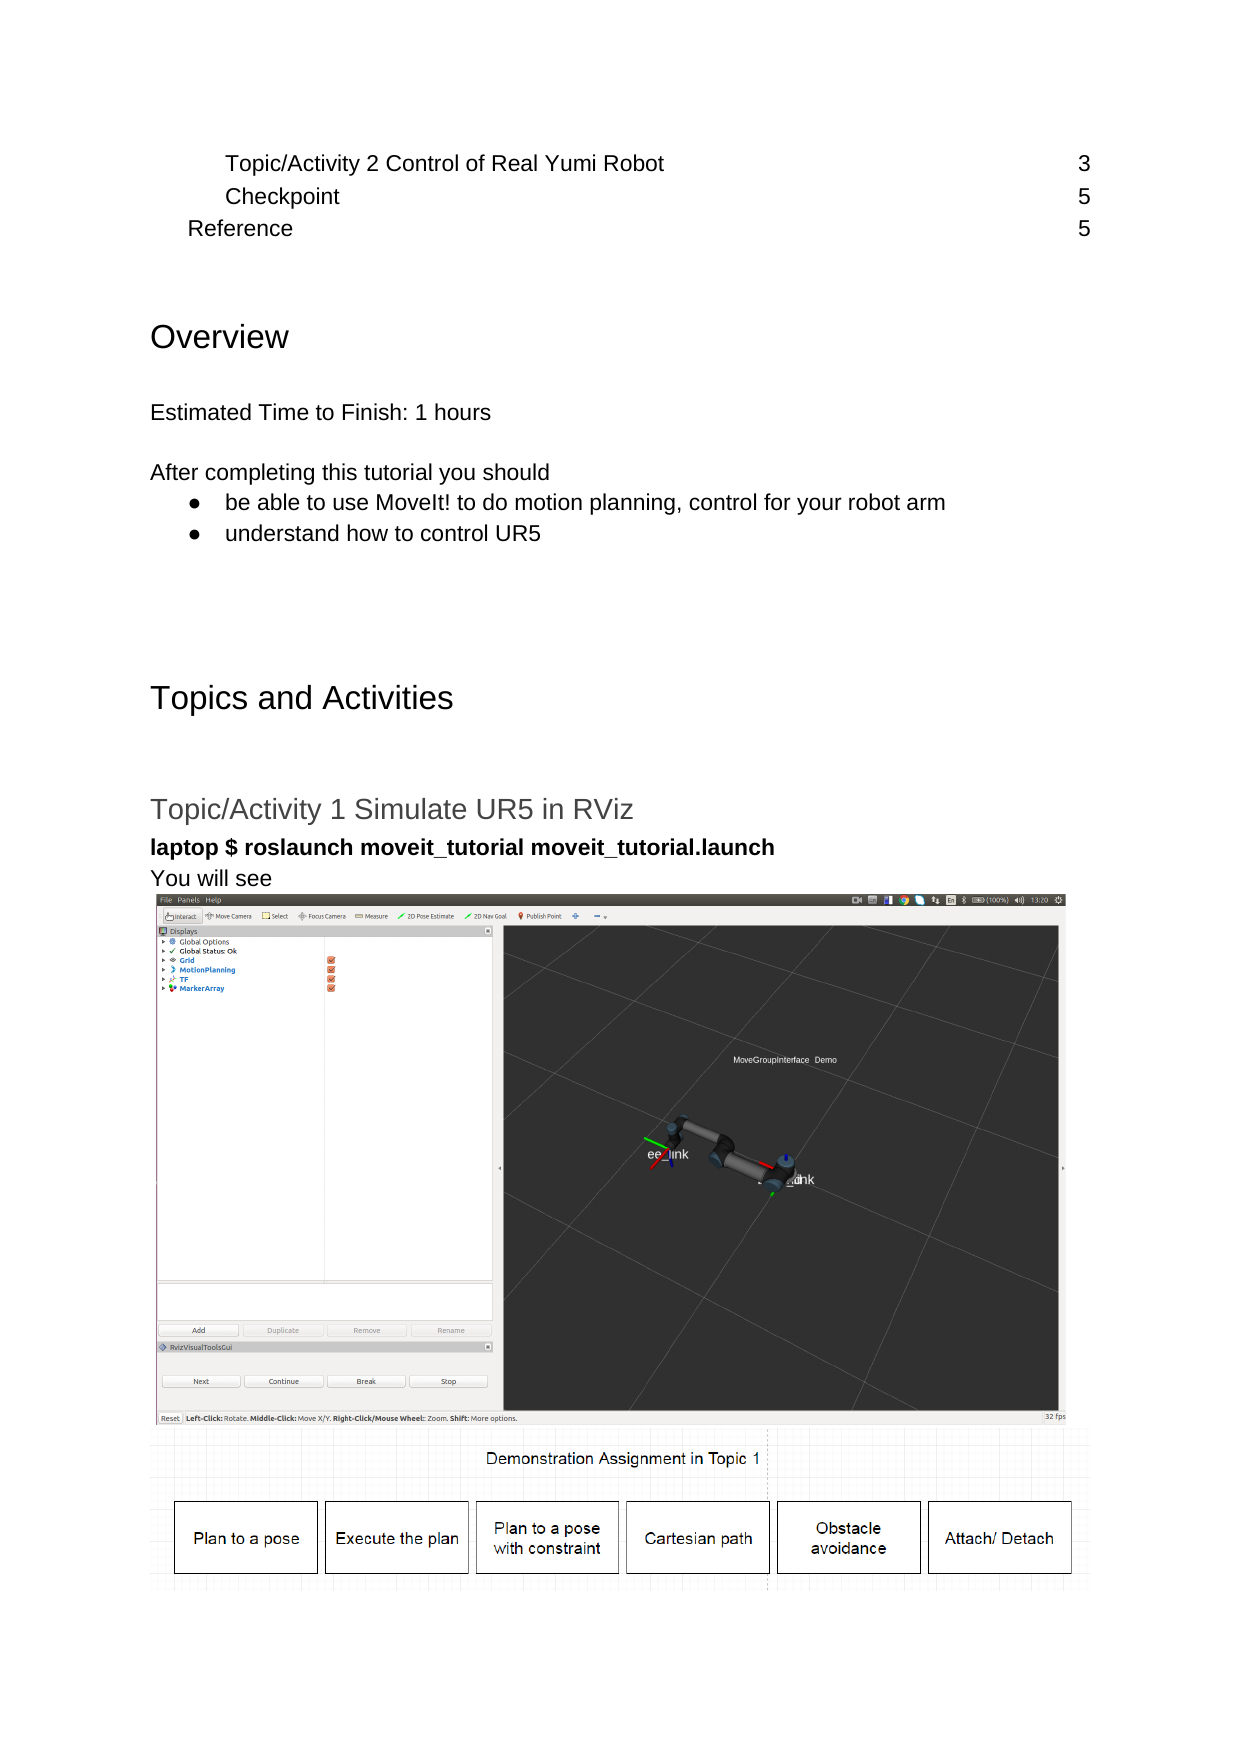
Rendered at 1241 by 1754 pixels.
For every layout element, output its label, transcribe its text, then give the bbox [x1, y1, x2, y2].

subtitle Topics and Activities [150, 678, 1090, 716]
text After completing this tutorial you should [150, 459, 1090, 486]
list understand how to control UR5 [187, 519, 1090, 546]
list be able to use MoveIt! to do motion planning, control for your robot arm [187, 489, 1090, 516]
text You will see [150, 864, 1090, 891]
text laptop $ roslaunch moveit_tutorial moveit_tutorial.launch [150, 834, 1090, 861]
subtitle Topic/Activity 1 Simulate UR5 in RViz [150, 792, 1090, 826]
text Estimated Time to Finish: 1 hours [150, 399, 1090, 425]
picture [150, 1428, 1091, 1591]
picture [156, 894, 1066, 1425]
subtitle Overview [150, 318, 1090, 356]
